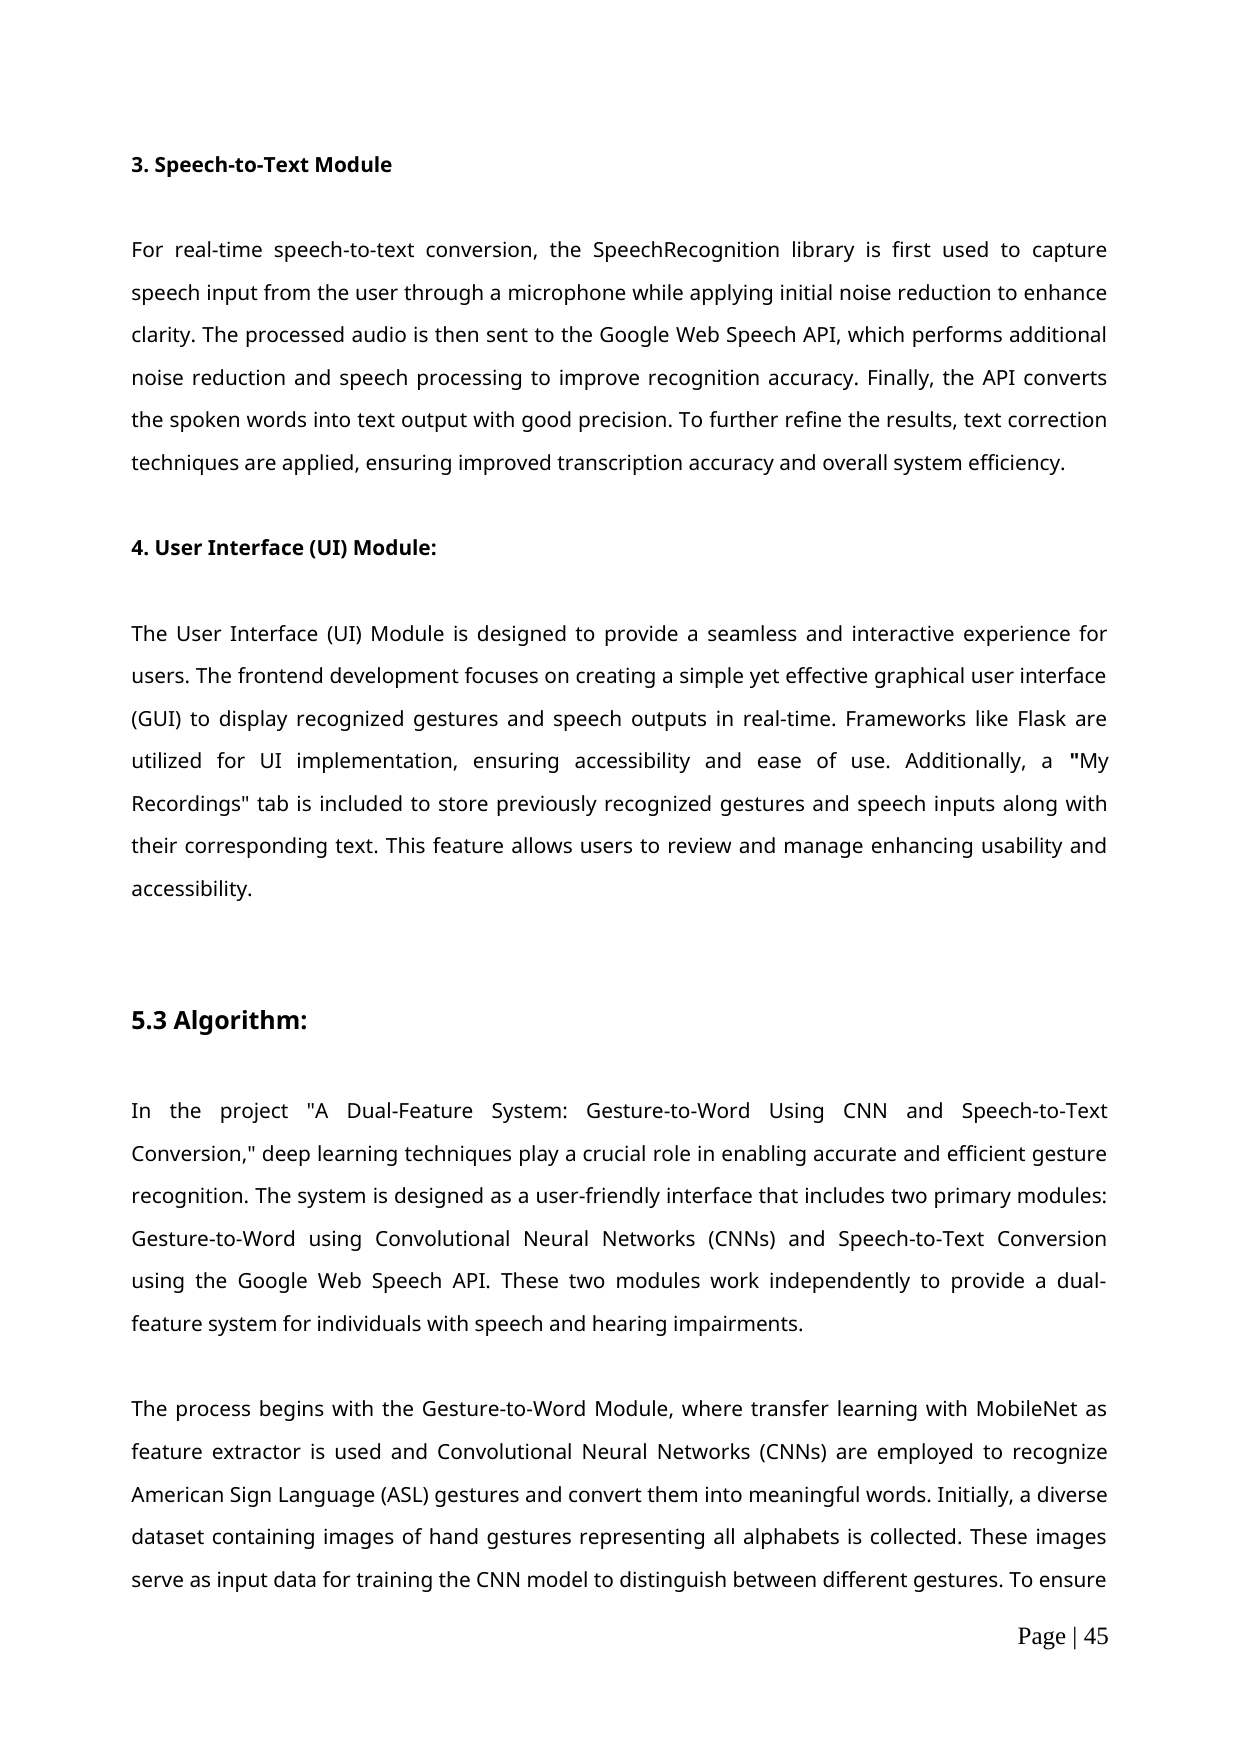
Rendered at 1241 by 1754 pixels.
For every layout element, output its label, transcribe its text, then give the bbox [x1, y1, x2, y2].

text 5.3 Algorithm: [131, 1003, 1108, 1037]
text For real-time speech-to-text conversion, the SpeechRecognition library is first used to capture speech input from the user through a microphone while applying initial noise reduction to enhance clarity. The processed audio is then sent to the Google Web Speech API, which performs additional noise reduction and speech processing to improve recognition accuracy. Finally, the API converts the spoken words into text output with good precision. To further refine the results, text correction techniques are applied, ensuring improved transcription accuracy and overall system efficiency. [131, 235, 1108, 477]
text 4. User Interface (UI) Module: [131, 533, 1108, 562]
text In the project "A Dual-Feature System: Gesture-to-Word Using CNN and Speech-to-Text Conversion," deep learning techniques play a crucial role in enabling accurate and efficient gesture recognition. The system is designed as a user-friendly interface that includes two primary modules: Gesture-to-Word using Convolutional Neural Networks (CNNs) and Speech-to-Text Conversion using the Google Web Speech API. These two modules work independently to provide a dual-feature system for individuals with speech and hearing impairments. [131, 1096, 1108, 1338]
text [131, 1394, 1108, 1593]
text The User Interface (UI) Module is designed to provide a seamless and interactive experience for users. The frontend development focuses on creating a simple yet effective graphical user interface (GUI) to display recognized gestures and speech outputs in real-time. Frameworks like Flask are utilized for UI implementation, ensuring accessibility and ease of use. Additionally, a "My Recordings" tab is included to store previously recognized gestures and speech inputs along with their corresponding text. This feature allows users to review and manage enhancing usability and accessibility. [131, 619, 1108, 903]
text 3. Speech-to-Text Module [131, 150, 1108, 178]
